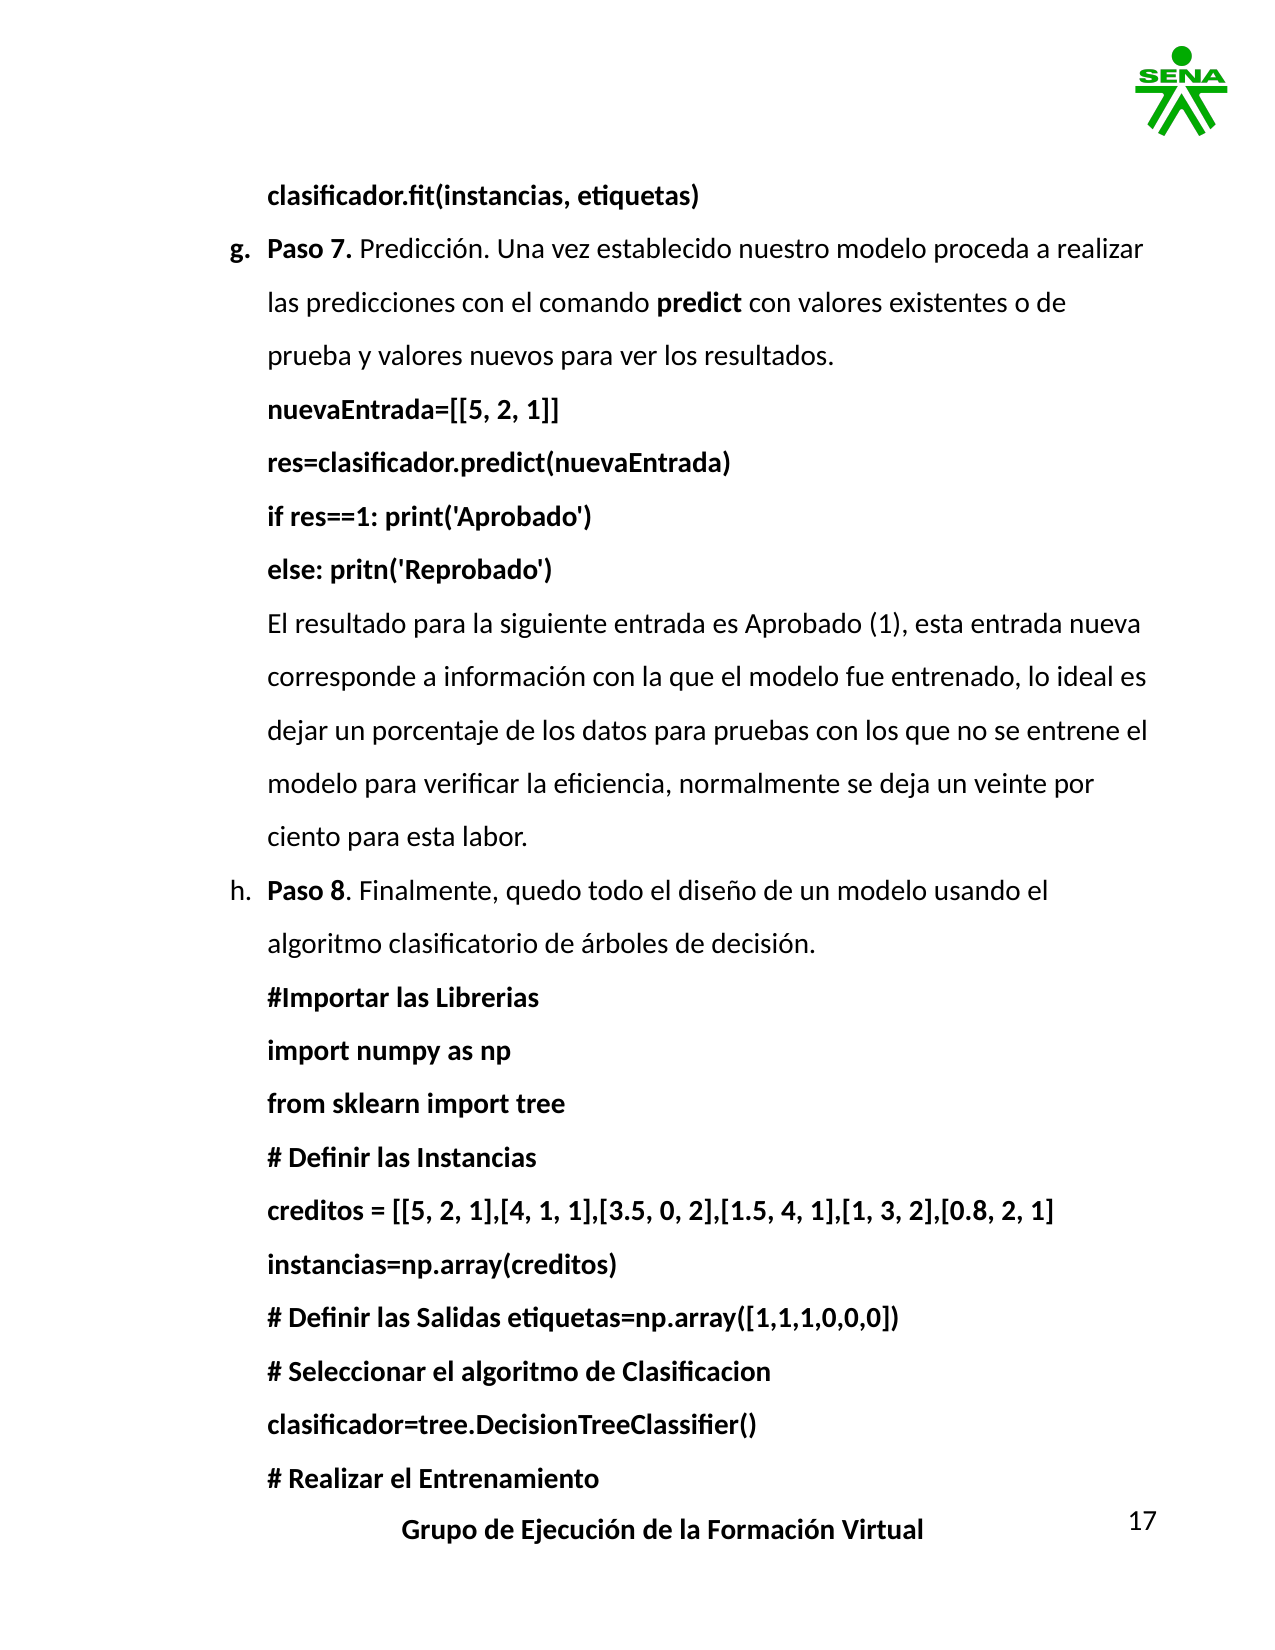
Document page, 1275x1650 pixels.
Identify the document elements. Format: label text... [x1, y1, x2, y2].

list #Importar las Librerias [267, 979, 1157, 1014]
list creditos = [[5, 2, 1],[4, 1, 1],[3.5, 0, 2],[1.5, 4, 1],[1, 3, 2],[0.8, 2, 1] [267, 1192, 1157, 1228]
list Paso 8. Finalmente, quedo todo el diseño de un modelo usando el algoritmo clasificatorio de árboles de decisión. [229, 872, 1157, 961]
list clasificador.fit(instancias, etiquetas) [267, 177, 1157, 213]
list else: pritn('Reprobado') [267, 551, 1157, 587]
list # Seleccionar el algoritmo de Clasificacion [267, 1353, 1157, 1388]
picture [1135, 46, 1228, 136]
list clasificador=tree.DecisionTreeClassifier() [267, 1406, 1157, 1442]
list from sklearn import tree [267, 1086, 1157, 1121]
list nuevaEntrada=[[5, 2, 1]] [267, 391, 1157, 427]
list Paso 7. Predicción. Una vez establecido nuestro modelo proceda a realizar las predicciones con el comando predict con valores existentes o de prueba y valores nuevos para ver los resultados. [229, 231, 1157, 373]
list # Realizar el Entrenamiento [267, 1460, 1157, 1495]
list instancias=np.array(creditos) [267, 1246, 1157, 1282]
list # Definir las Instancias [267, 1139, 1157, 1175]
list El resultado para la siguiente entrada es Aprobado (1), esta entrada nueva corresponde a información con la que el modelo fue entrenado, lo ideal es dejar un porcentaje de los datos para pruebas con los que no se entrene el modelo para verificar la eficiencia, normalmente se deja un veinte por ciento para esta labor. [267, 605, 1157, 854]
list import numpy as np [267, 1032, 1157, 1068]
list if res==1: print('Aprobado') [267, 498, 1157, 533]
list res=clasificador.predict(nuevaEntrada) [267, 444, 1157, 480]
list # Definir las Salidas etiquetas=np.array([1,1,1,0,0,0]) [267, 1299, 1157, 1335]
